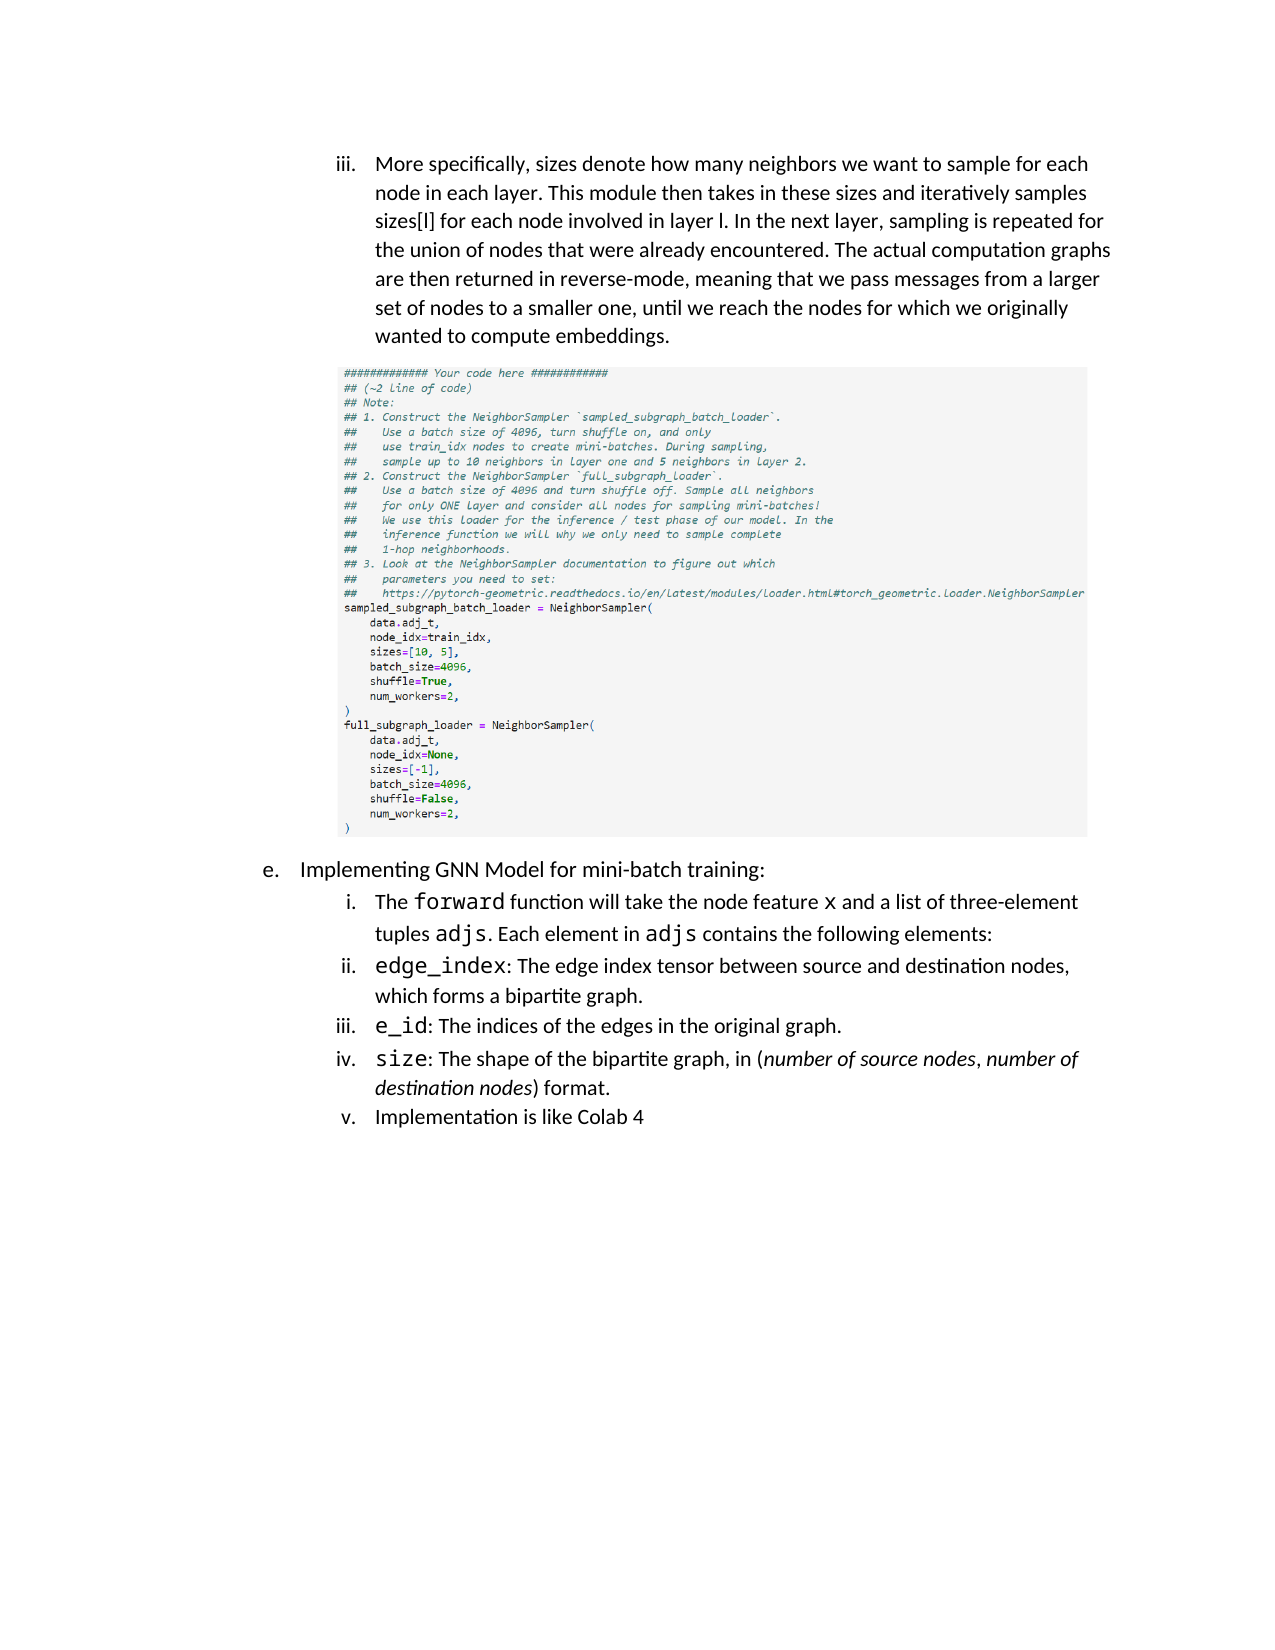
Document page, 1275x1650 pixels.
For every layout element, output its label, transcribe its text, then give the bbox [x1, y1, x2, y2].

list Implementation is like Colab 4 [356, 1103, 1125, 1130]
list edge_index: The edge index tensor between source and destination nodes, which forms a bipartite graph. [356, 950, 1125, 1008]
list size: The shape of the bipartite graph, in (number of source nodes, number of destination nodes) format. [356, 1043, 1125, 1101]
list Implementing GNN Model for mini-batch training: [262, 856, 1125, 883]
list e_id: The indices of the edges in the original graph. [356, 1011, 1125, 1040]
list The forward function will take the node feature x and a list of three-element tuples adjs. Each element in adjs contains the following elements: [356, 886, 1125, 948]
list More specifically, sizes denote how many neighbors we want to sample for each node in each layer. This module then takes in these sizes and iteratively samples sizes[l] for each node involved in layer l. In the next layer, sampling is repeated for the union of nodes that were already encountered. The actual computation graphs are then returned in reverse-mode, meaning that we pass messages from a larger set of nodes to a smaller one, until we reach the nodes for which we originally wanted to compute embeddings. [356, 150, 1125, 349]
